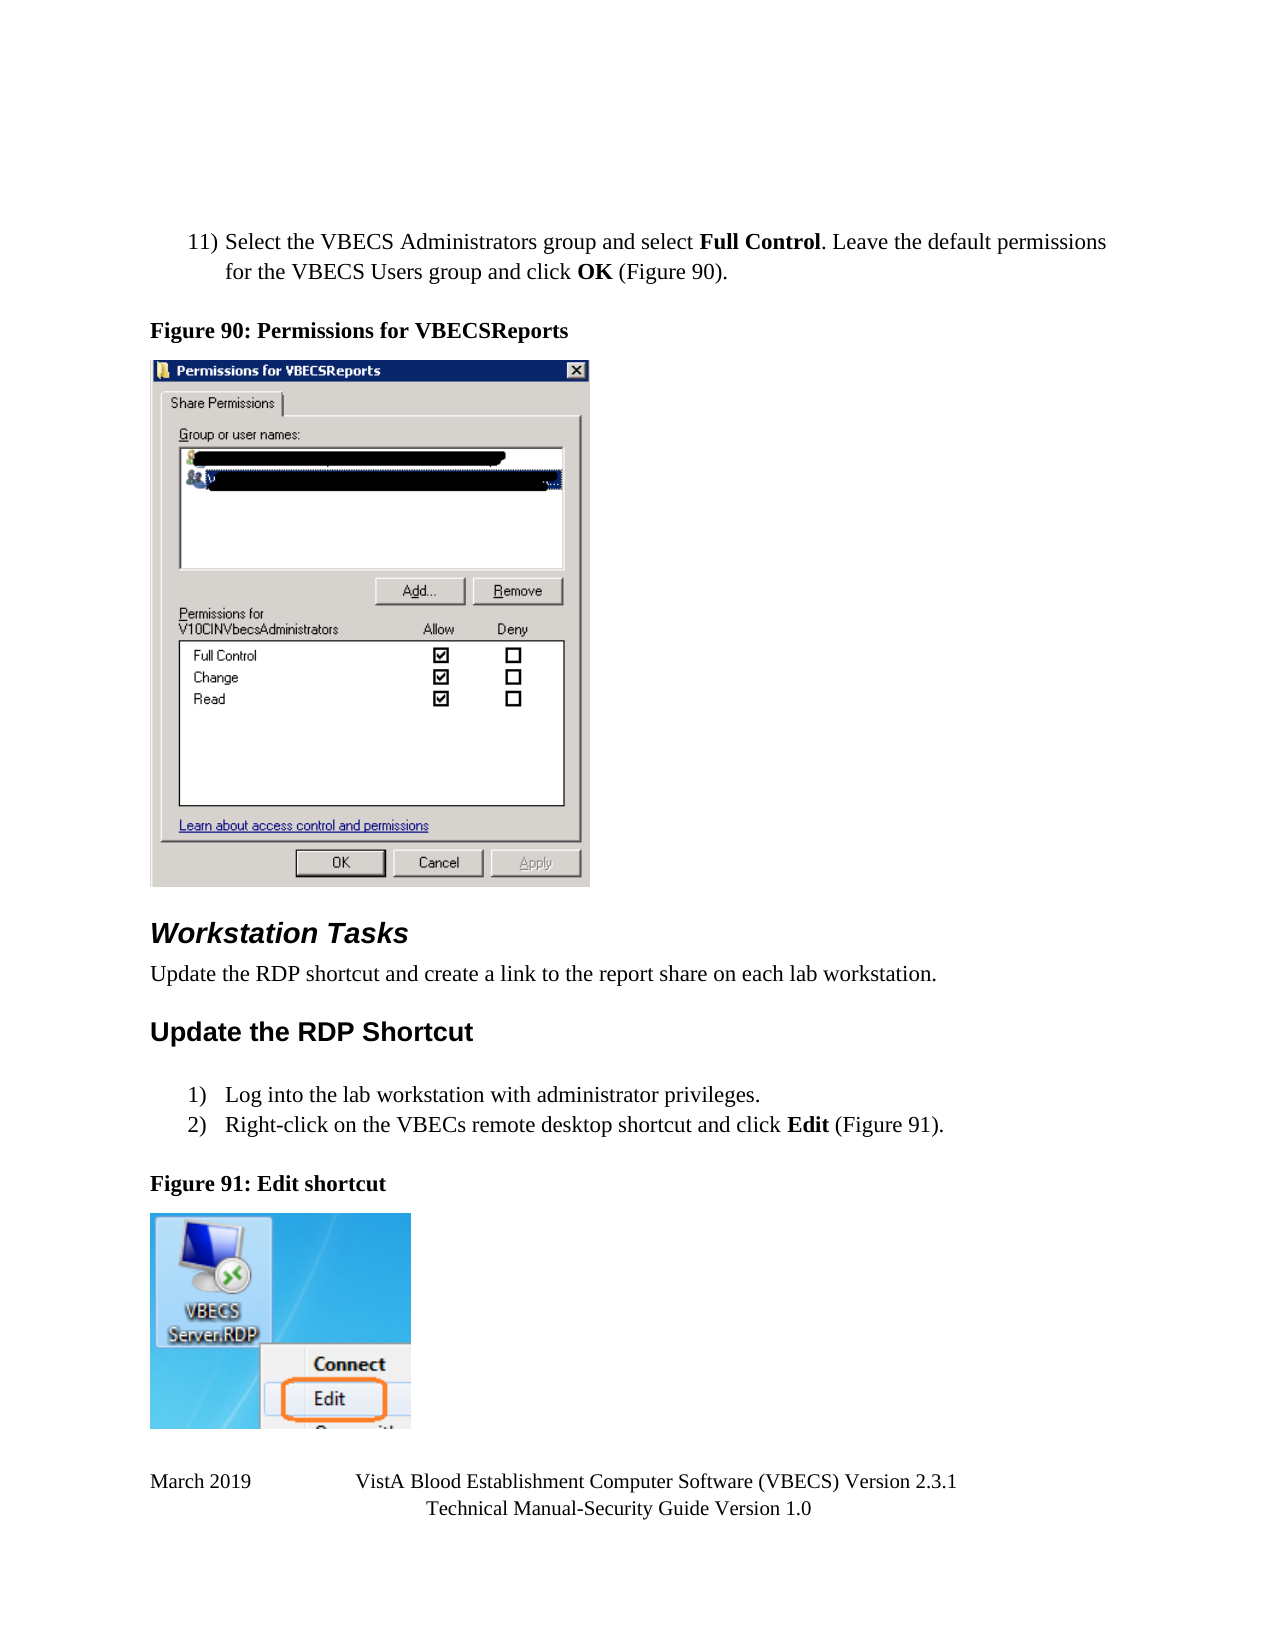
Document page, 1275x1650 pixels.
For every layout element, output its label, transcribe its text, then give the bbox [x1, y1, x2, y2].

picture [150, 1213, 411, 1429]
text Update the RDP shortcut and create a link to the report share on each lab workstation. [150, 961, 1125, 987]
list Log into the lab workstation with administrator privileges. [187, 1081, 1125, 1107]
picture [150, 360, 590, 887]
subtitle Workstation Tasks [150, 916, 1125, 949]
subtitle Update the RDP Shortcut [150, 1016, 1125, 1047]
